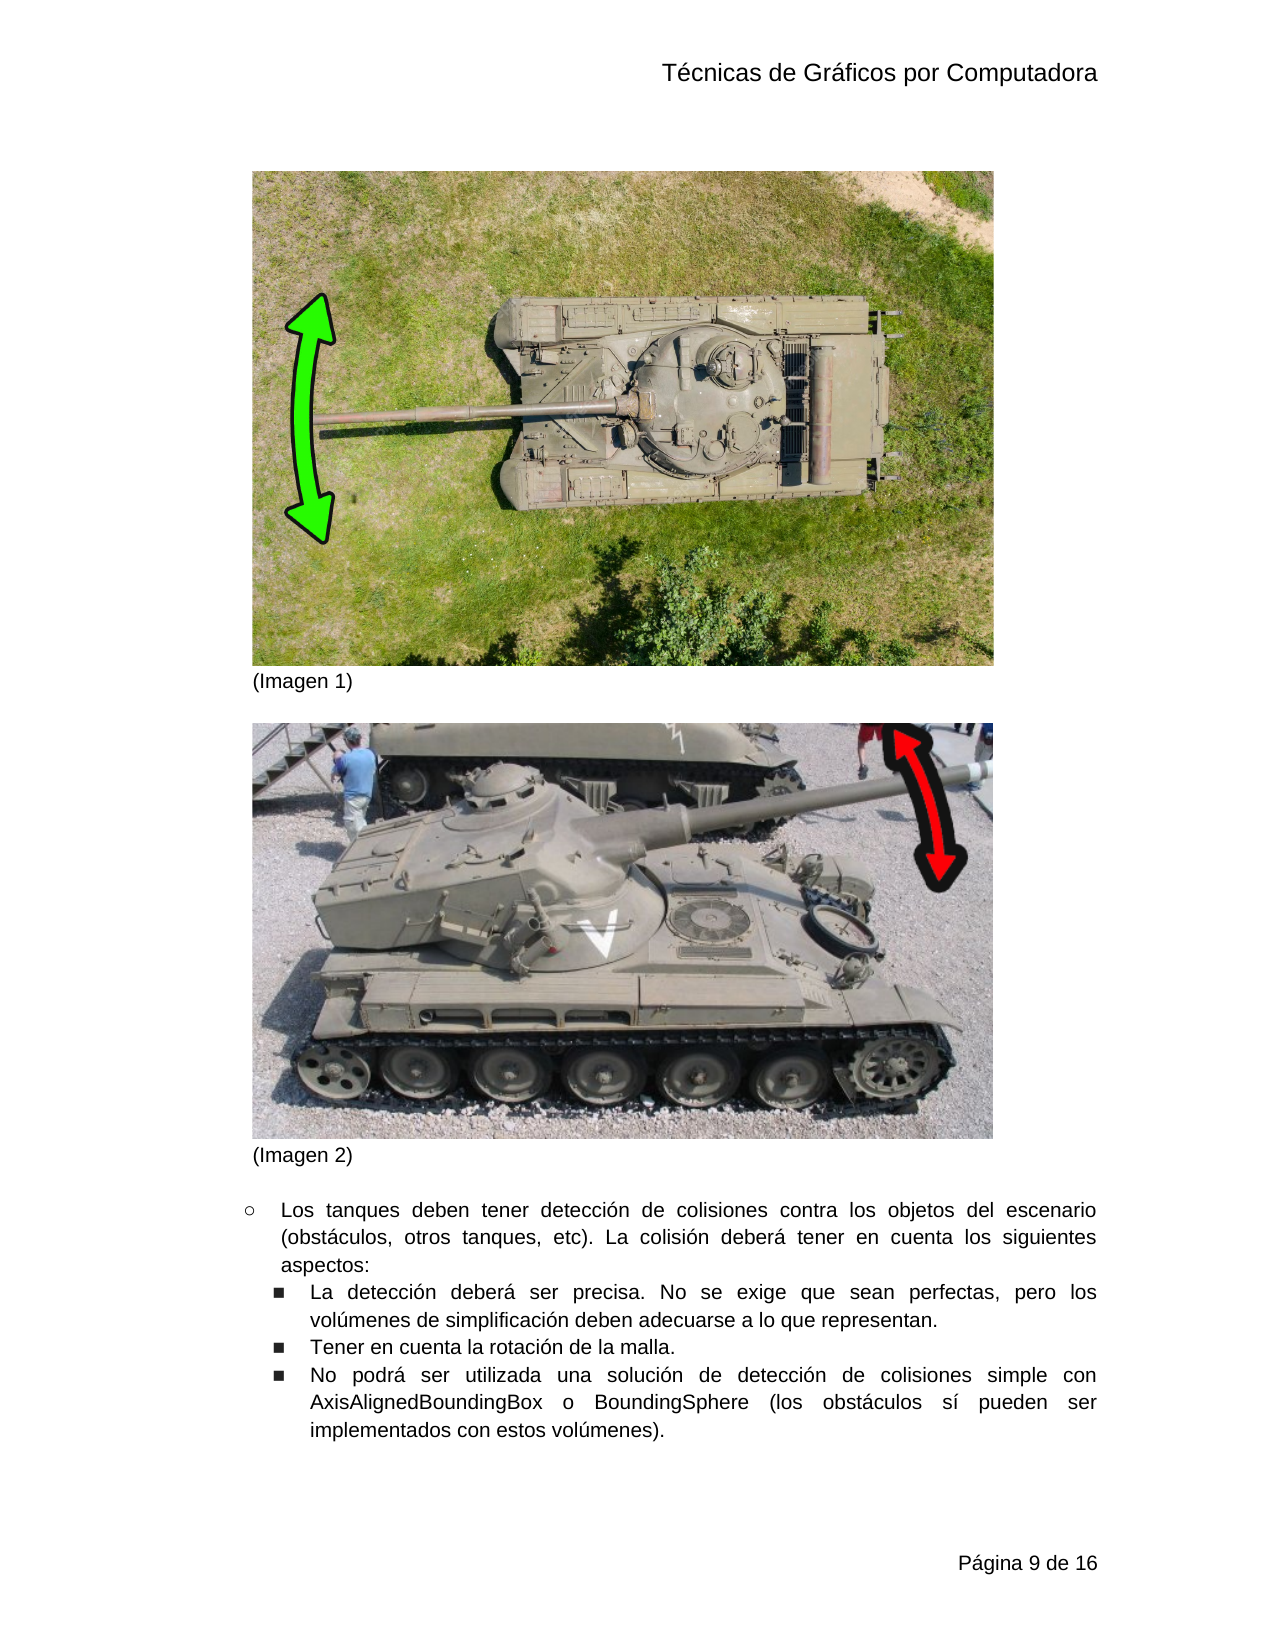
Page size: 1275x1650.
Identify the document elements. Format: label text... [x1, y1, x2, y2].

picture [252, 171, 994, 666]
list No podrá ser utilizada una solución de detección de colisiones simple con AxisAlignedBoundingBox o BoundingSphere (los obstáculos sí pueden ser implementados con estos volúmenes). [272, 1362, 1098, 1441]
list Tener en cuenta la rotación de la malla. [310, 1335, 1098, 1359]
list La detección deberá ser precisa. No se exige que sean perfectas, pero los volúmenes de simplificación deben adecuarse a lo que representan. [272, 1280, 1098, 1331]
list Los tanques deben tener detección de colisiones contra los objetos del escenario (obstáculos, otros tanques, etc). La colisión deberá tener en cuenta los siguientes aspectos: [243, 1197, 1098, 1276]
text (Imagen 1) [252, 669, 1098, 693]
picture [252, 723, 993, 1139]
text (Imagen 2) [252, 1142, 1098, 1166]
